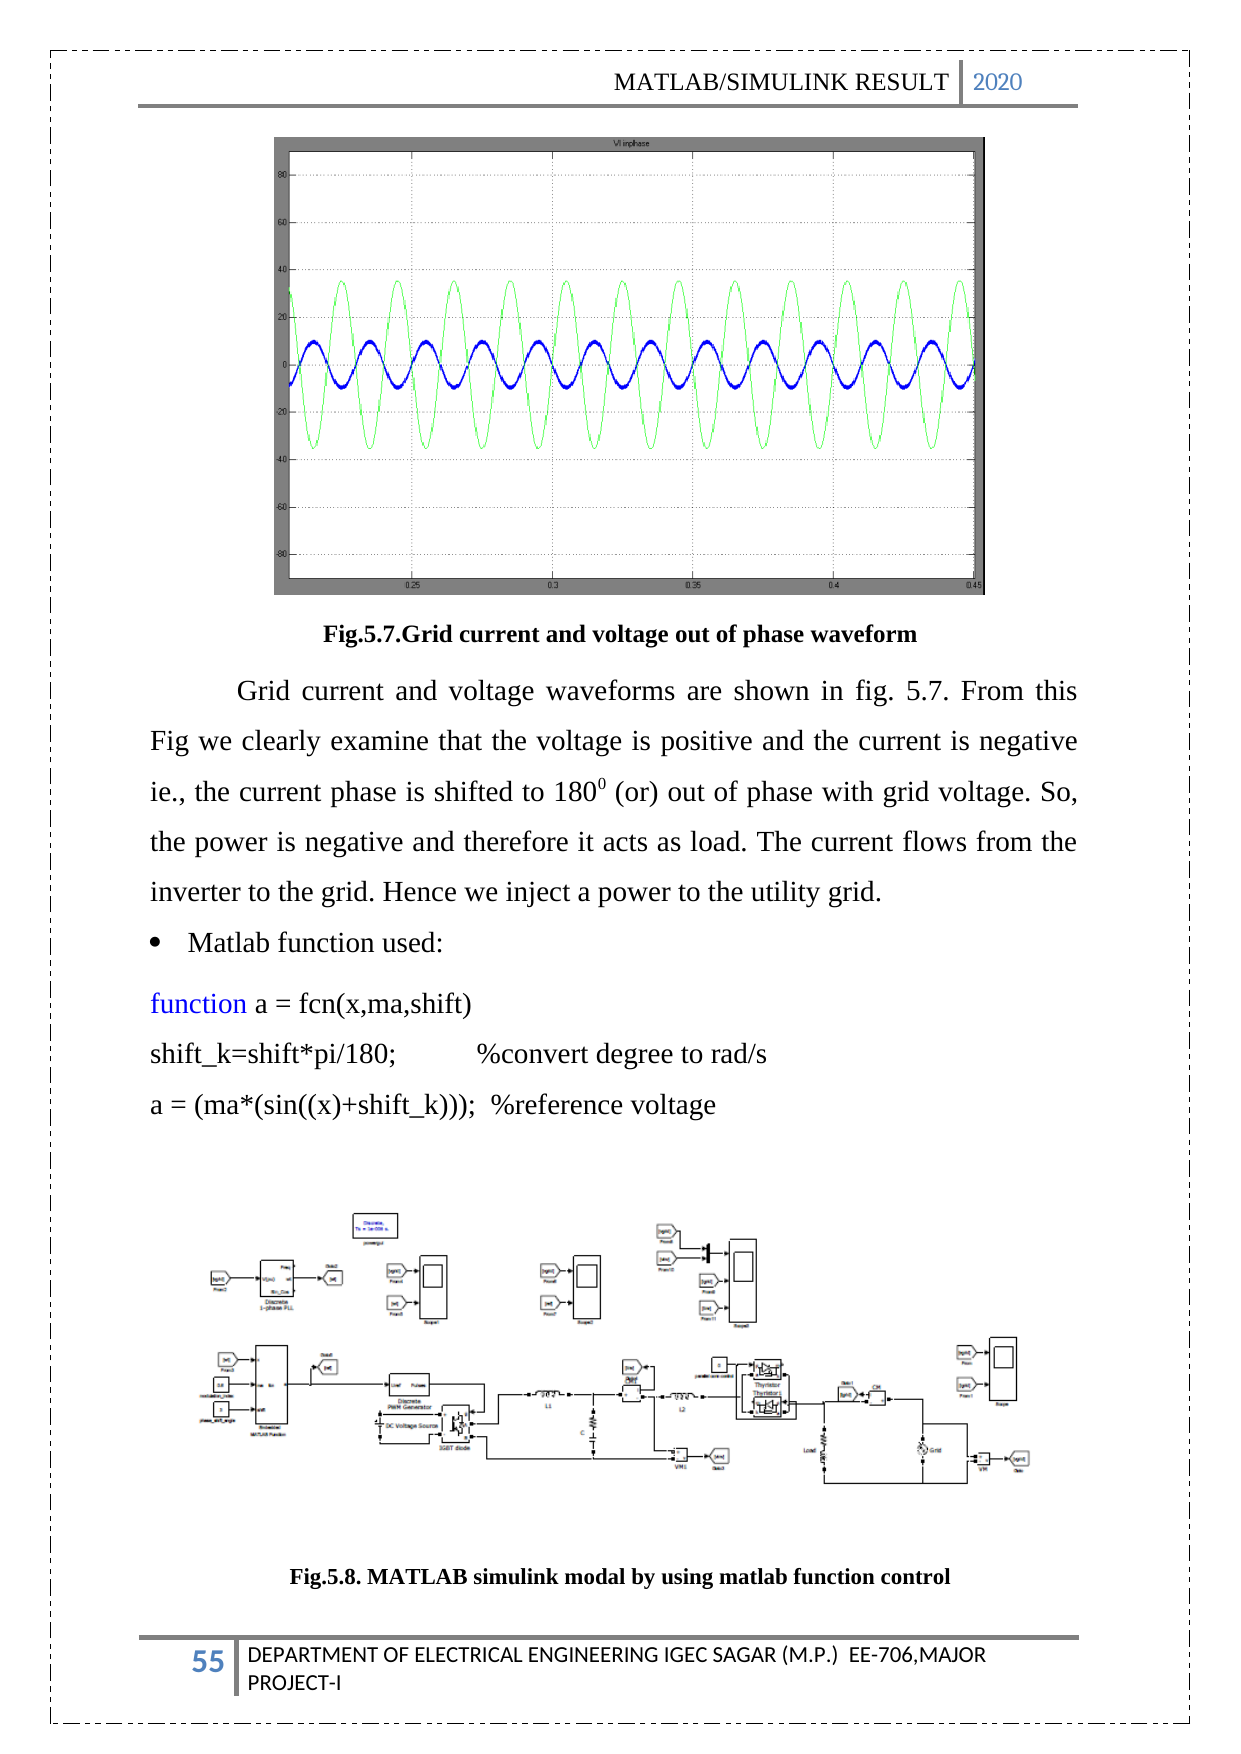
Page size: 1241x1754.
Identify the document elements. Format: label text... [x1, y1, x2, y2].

text Grid current and voltage waveforms are shown in fig. 5.7. From this Fig we clearly examine that the voltage is positive and the current is negative ie., the current phase is shifted to 1800 (or) out of phase with grid voltage. So, the power is negative and therefore it acts as load. The current flows from the inverter to the grid. Hence we inject a power to the utility grid. [150, 673, 1079, 908]
text function a = fcn(x,ma,shift) [150, 986, 1090, 1020]
picture [274, 137, 985, 595]
list Matlab function used: [150, 925, 1090, 958]
text a = (ma*(sin((x)+shift_k))); %reference voltage [150, 1087, 1090, 1120]
text shift_k=shift*pi/180; %convert degree to rad/s [150, 1036, 1090, 1070]
text Fig.5.8. MATLAB simulink modal by using matlab function control [150, 1563, 1090, 1589]
text Fig.5.7.Grid current and voltage out of phase waveform [150, 619, 1090, 648]
